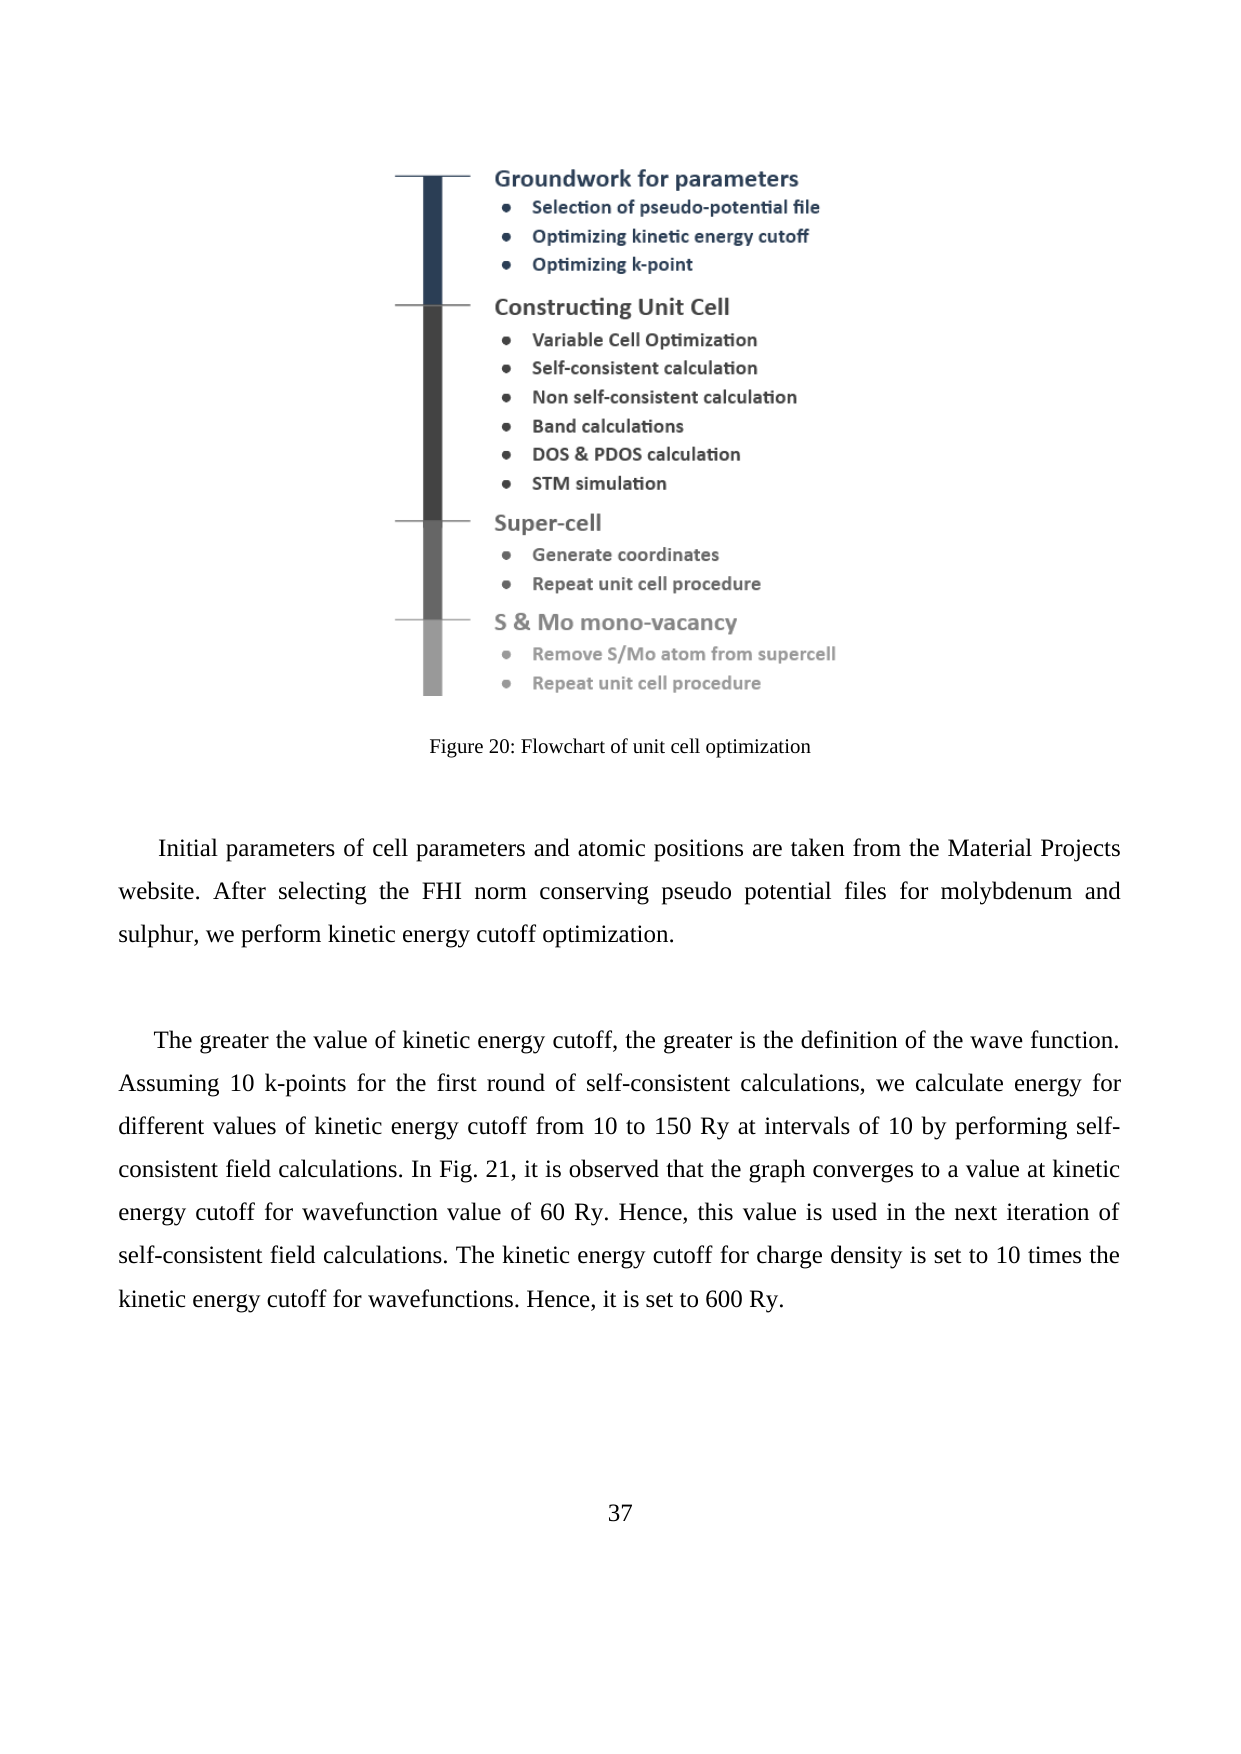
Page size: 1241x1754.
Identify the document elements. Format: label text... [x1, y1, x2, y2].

text The greater the value of kinetic energy cutoff, the greater is the definition of the wave function. Assuming 10 k-points for the first round of self-consistent calculations, we calculate energy for different values of kinetic energy cutoff from 10 to 150 Ry at intervals of 10 by performing self-consistent field calculations. In Fig. 21, it is observed that the graph converges to a value at kinetic energy cutoff for wavefunction value of 60 Ry. Hence, this value is used in the next iteration of self-consistent field calculations. The kinetic energy cutoff for charge density is set to 10 times the kinetic energy cutoff for wavefunctions. Hence, it is set to 600 Ry. [118, 1025, 1122, 1312]
picture [383, 165, 857, 696]
text Initial parameters of cell parameters and atomic positions are taken from the Material Projects website. After selecting the FHI norm conserving pseudo potential files for molybdenum and sulphur, we perform kinetic energy cutoff optimization. [118, 833, 1122, 948]
